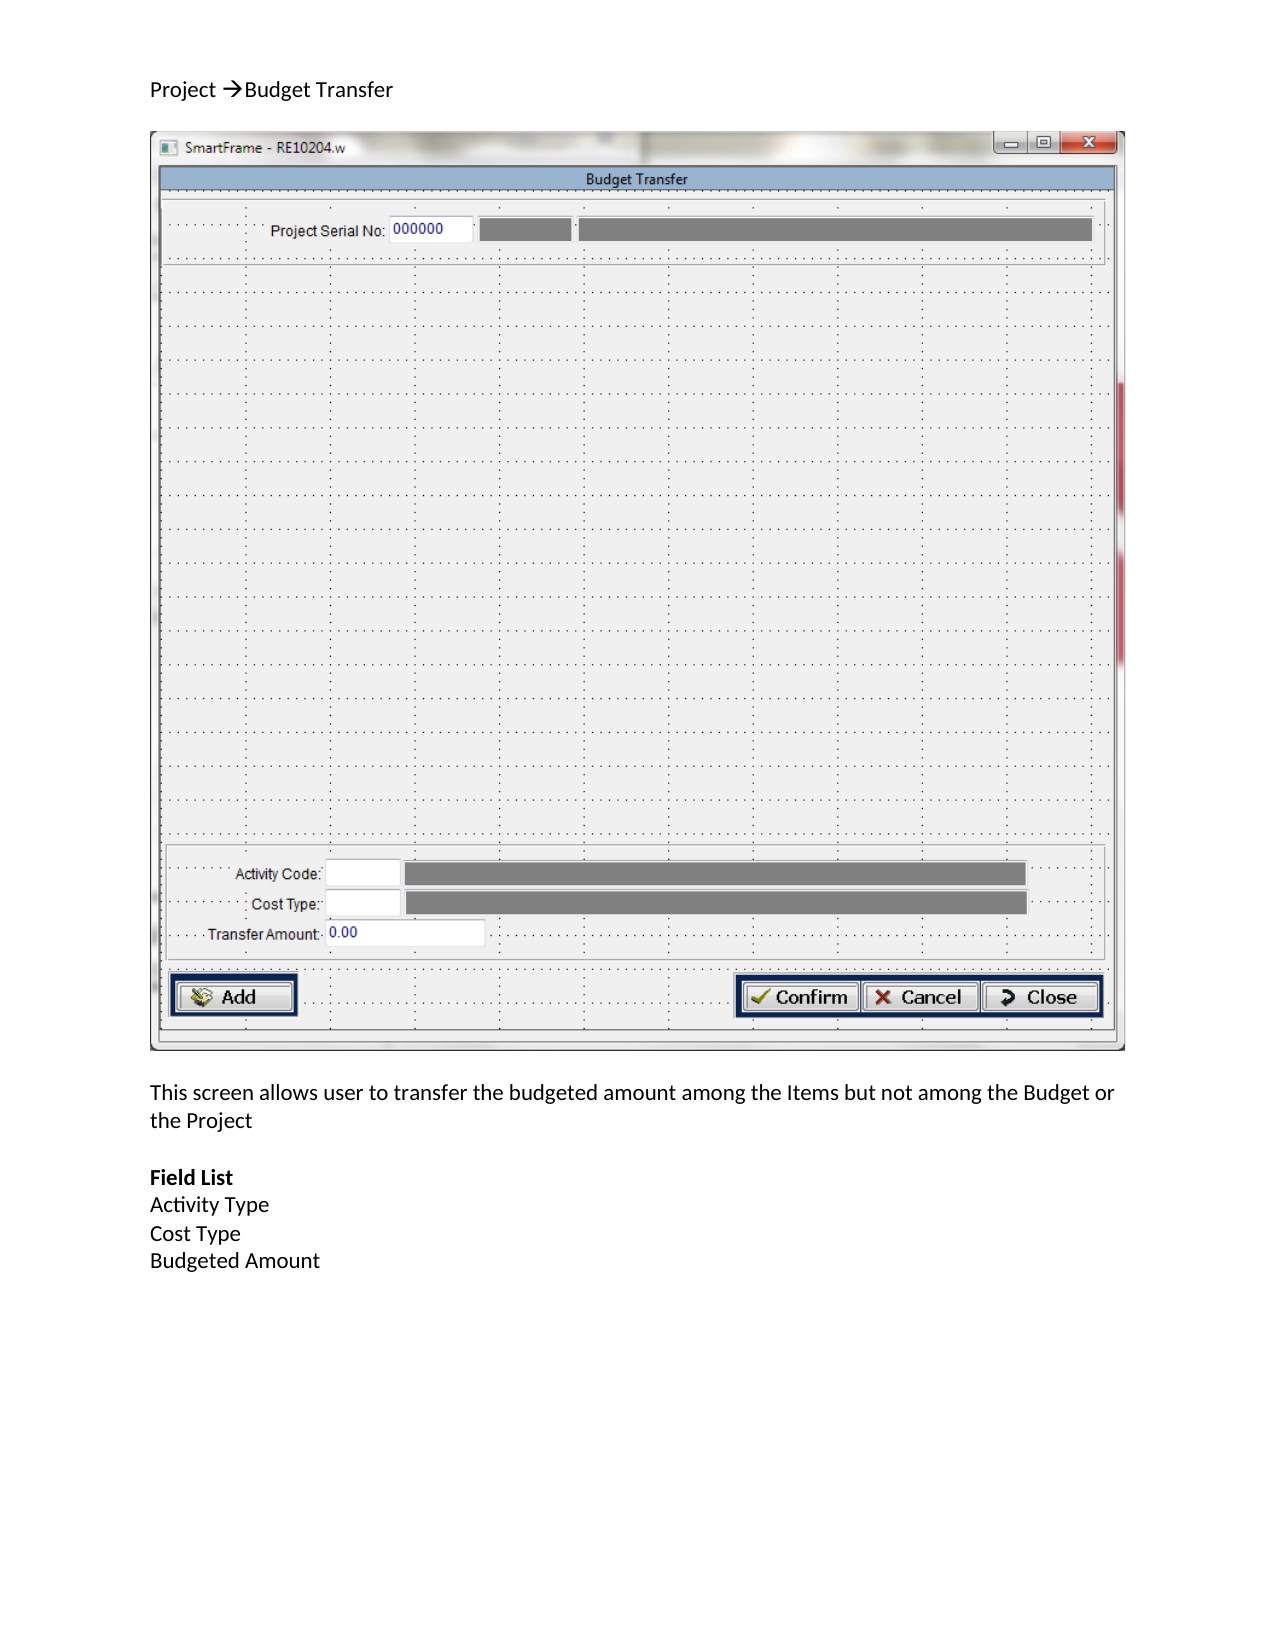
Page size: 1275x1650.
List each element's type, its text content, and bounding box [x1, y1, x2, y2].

text Cost Type [150, 1219, 1125, 1247]
text Field List [150, 1163, 1125, 1191]
picture [150, 131, 1125, 1051]
text Project Budget Transfer [150, 75, 1125, 103]
text Activity Type [150, 1191, 1125, 1219]
text Budgeted Amount [150, 1247, 1125, 1275]
text This screen allows user to transfer the budgeted amount among the Items but not among the Budget or the Project [150, 1078, 1125, 1134]
